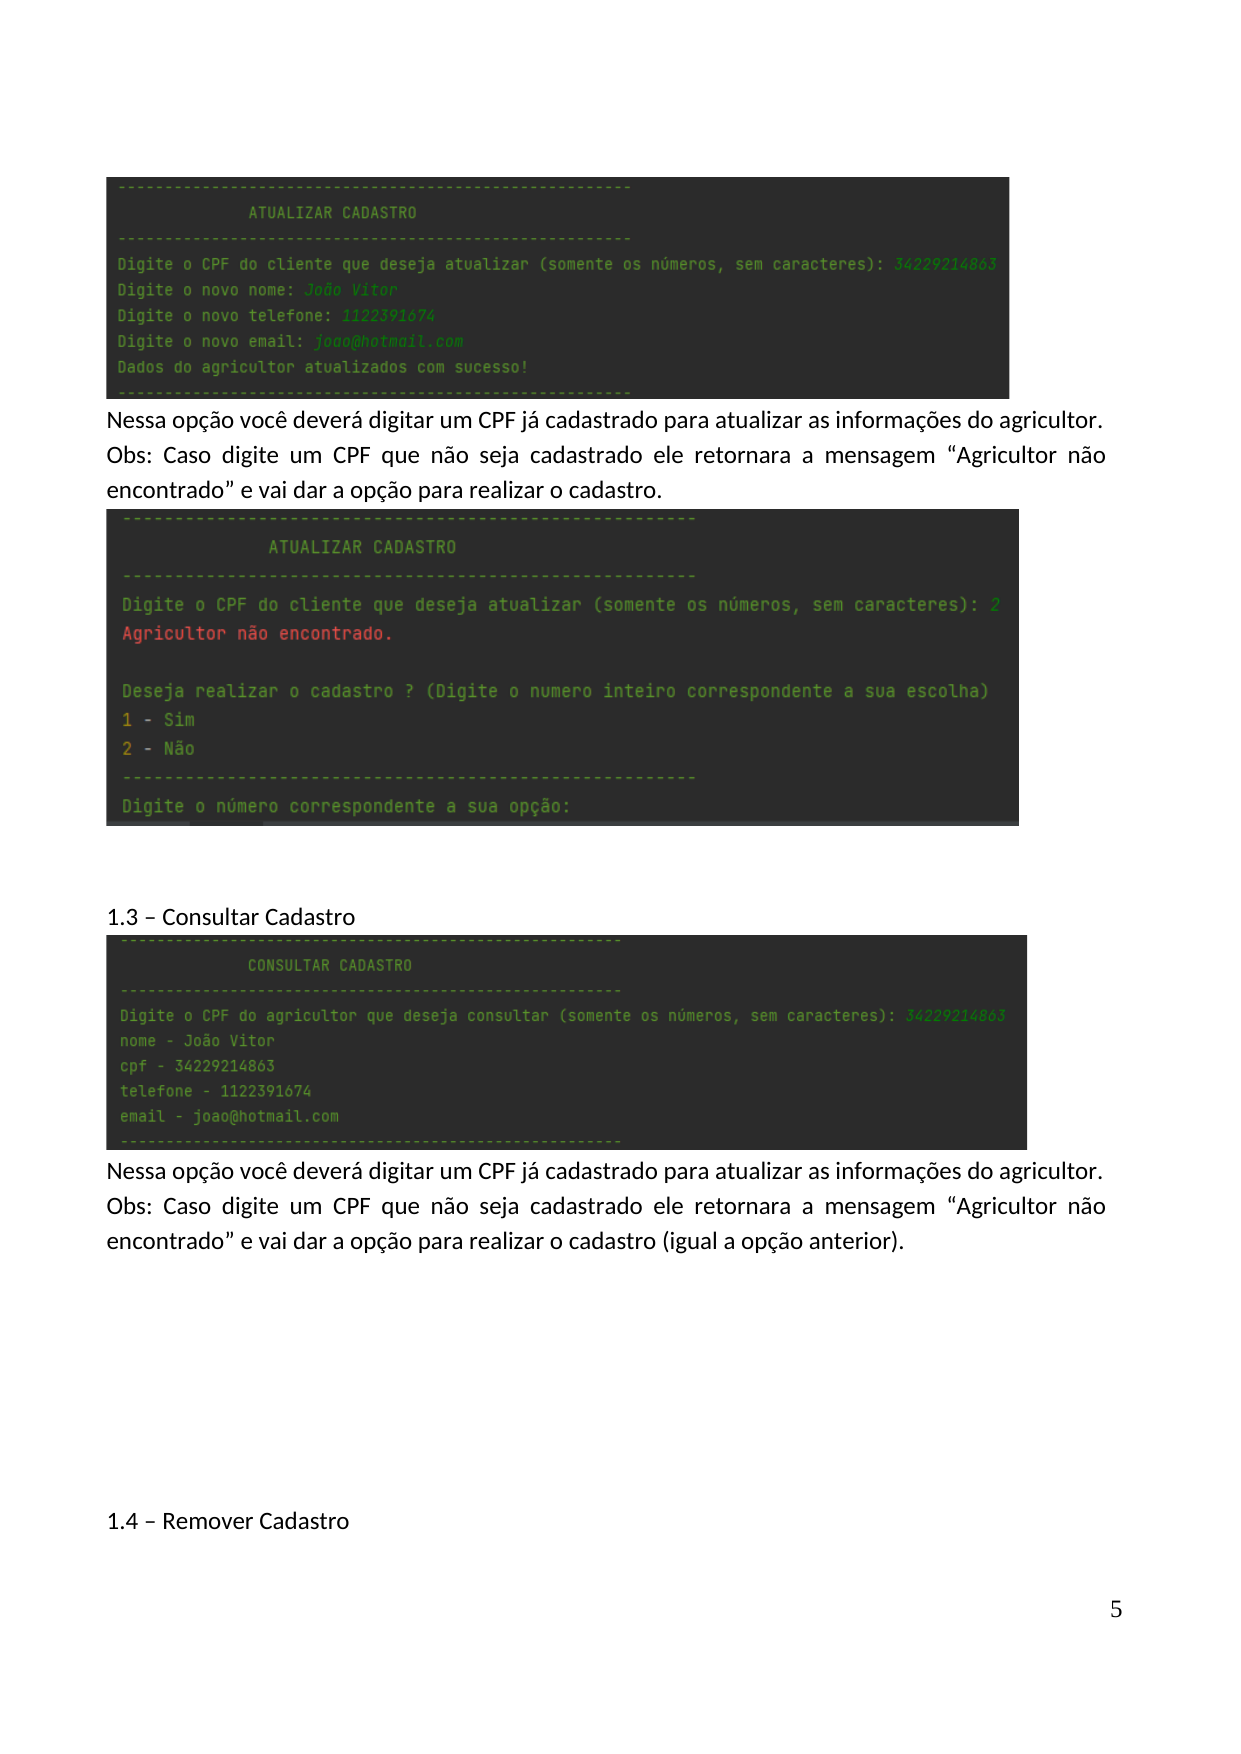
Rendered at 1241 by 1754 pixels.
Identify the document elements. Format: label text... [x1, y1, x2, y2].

text Obs: Caso digite um CPF que não seja cadastrado ele retornara a mensagem “Agricultor não encontrado” e vai dar a opção para realizar o cadastro (igual a opção anterior). [106, 1190, 1107, 1256]
text Nessa opção você deverá digitar um CPF já cadastrado para atualizar as informações do agricultor. [106, 404, 1107, 435]
picture [106, 935, 1028, 1150]
list – Consultar Cadastro [106, 901, 1107, 931]
list – Remover Cadastro [106, 1505, 1107, 1536]
picture [106, 177, 1010, 399]
picture [106, 509, 1019, 826]
text Nessa opção você deverá digitar um CPF já cadastrado para atualizar as informações do agricultor. [106, 1155, 1107, 1186]
text Obs: Caso digite um CPF que não seja cadastrado ele retornara a mensagem “Agricultor não encontrado” e vai dar a opção para realizar o cadastro. [106, 439, 1107, 505]
